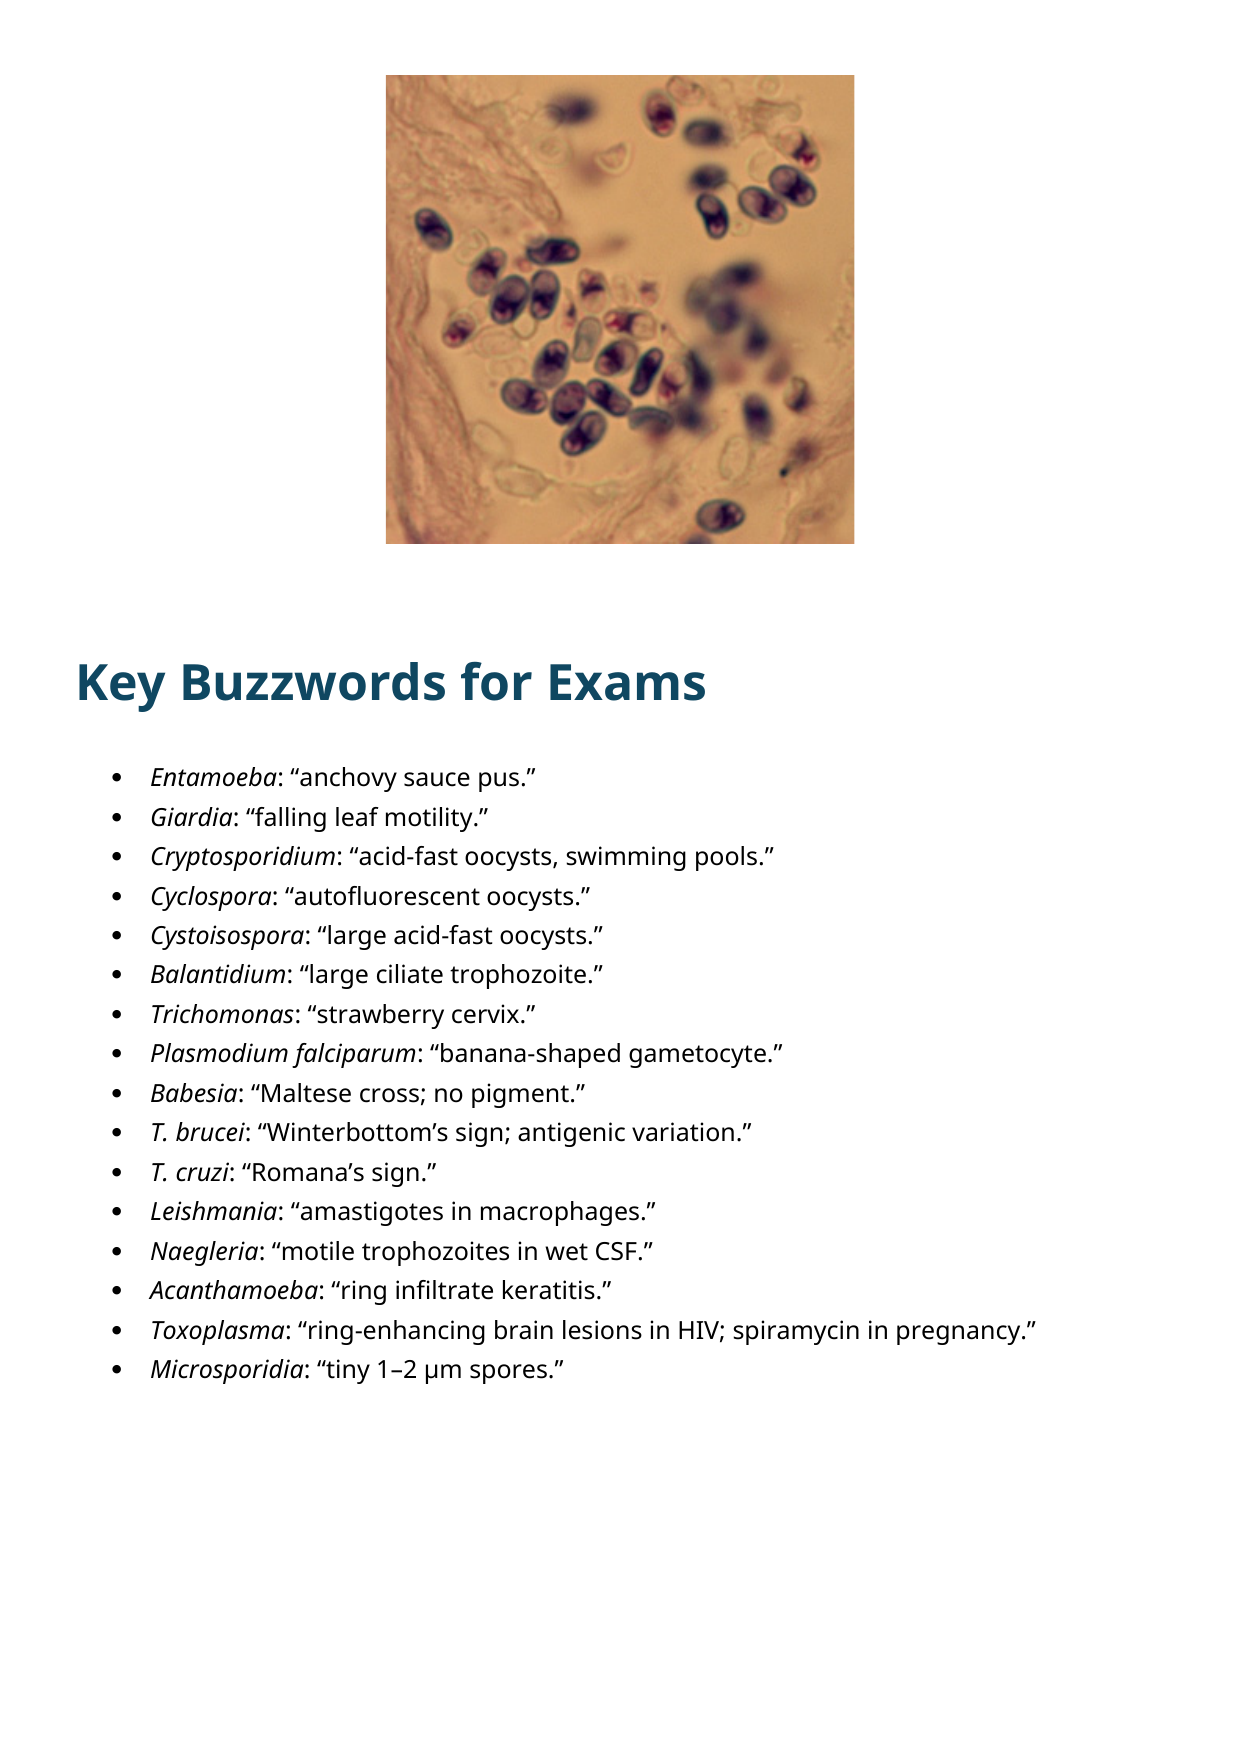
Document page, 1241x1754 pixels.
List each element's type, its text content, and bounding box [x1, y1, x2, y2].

list Cystoisospora: “large acid-fast oocysts.” [112, 918, 1165, 952]
list Naegleria: “motile trophozoites in wet CSF.” [112, 1233, 1165, 1267]
list Cryptosporidium: “acid-fast oocysts, swimming pools.” [112, 839, 1165, 873]
list Toxoplasma: “ring-enhancing brain lesions in HIV; spiramycin in pregnancy.” [112, 1312, 1165, 1346]
subtitle Key Buzzwords for Exams [75, 647, 1165, 715]
list Acanthamoeba: “ring infiltrate keratitis.” [112, 1273, 1165, 1307]
list T. cruzi: “Romana’s sign.” [112, 1154, 1165, 1188]
list Entamoeba: “anchovy sauce pus.” [112, 760, 1165, 794]
list Giardia: “falling leaf motility.” [112, 799, 1165, 833]
list Trichomonas: “strawberry cervix.” [112, 997, 1165, 1031]
list Microsporidia: “tiny 1–2 μm spores.” [112, 1352, 1165, 1386]
list Babesia: “Maltese cross; no pigment.” [112, 1076, 1165, 1109]
list Leishmania: “amastigotes in macrophages.” [112, 1194, 1165, 1228]
list Balantidium: “large ciliate trophozoite.” [112, 957, 1165, 991]
list T. brucei: “Winterbottom’s sign; antigenic variation.” [112, 1115, 1165, 1149]
list Cyclospora: “autofluorescent oocysts.” [112, 878, 1165, 912]
list Plasmodium falciparum: “banana-shaped gametocyte.” [112, 1036, 1165, 1070]
